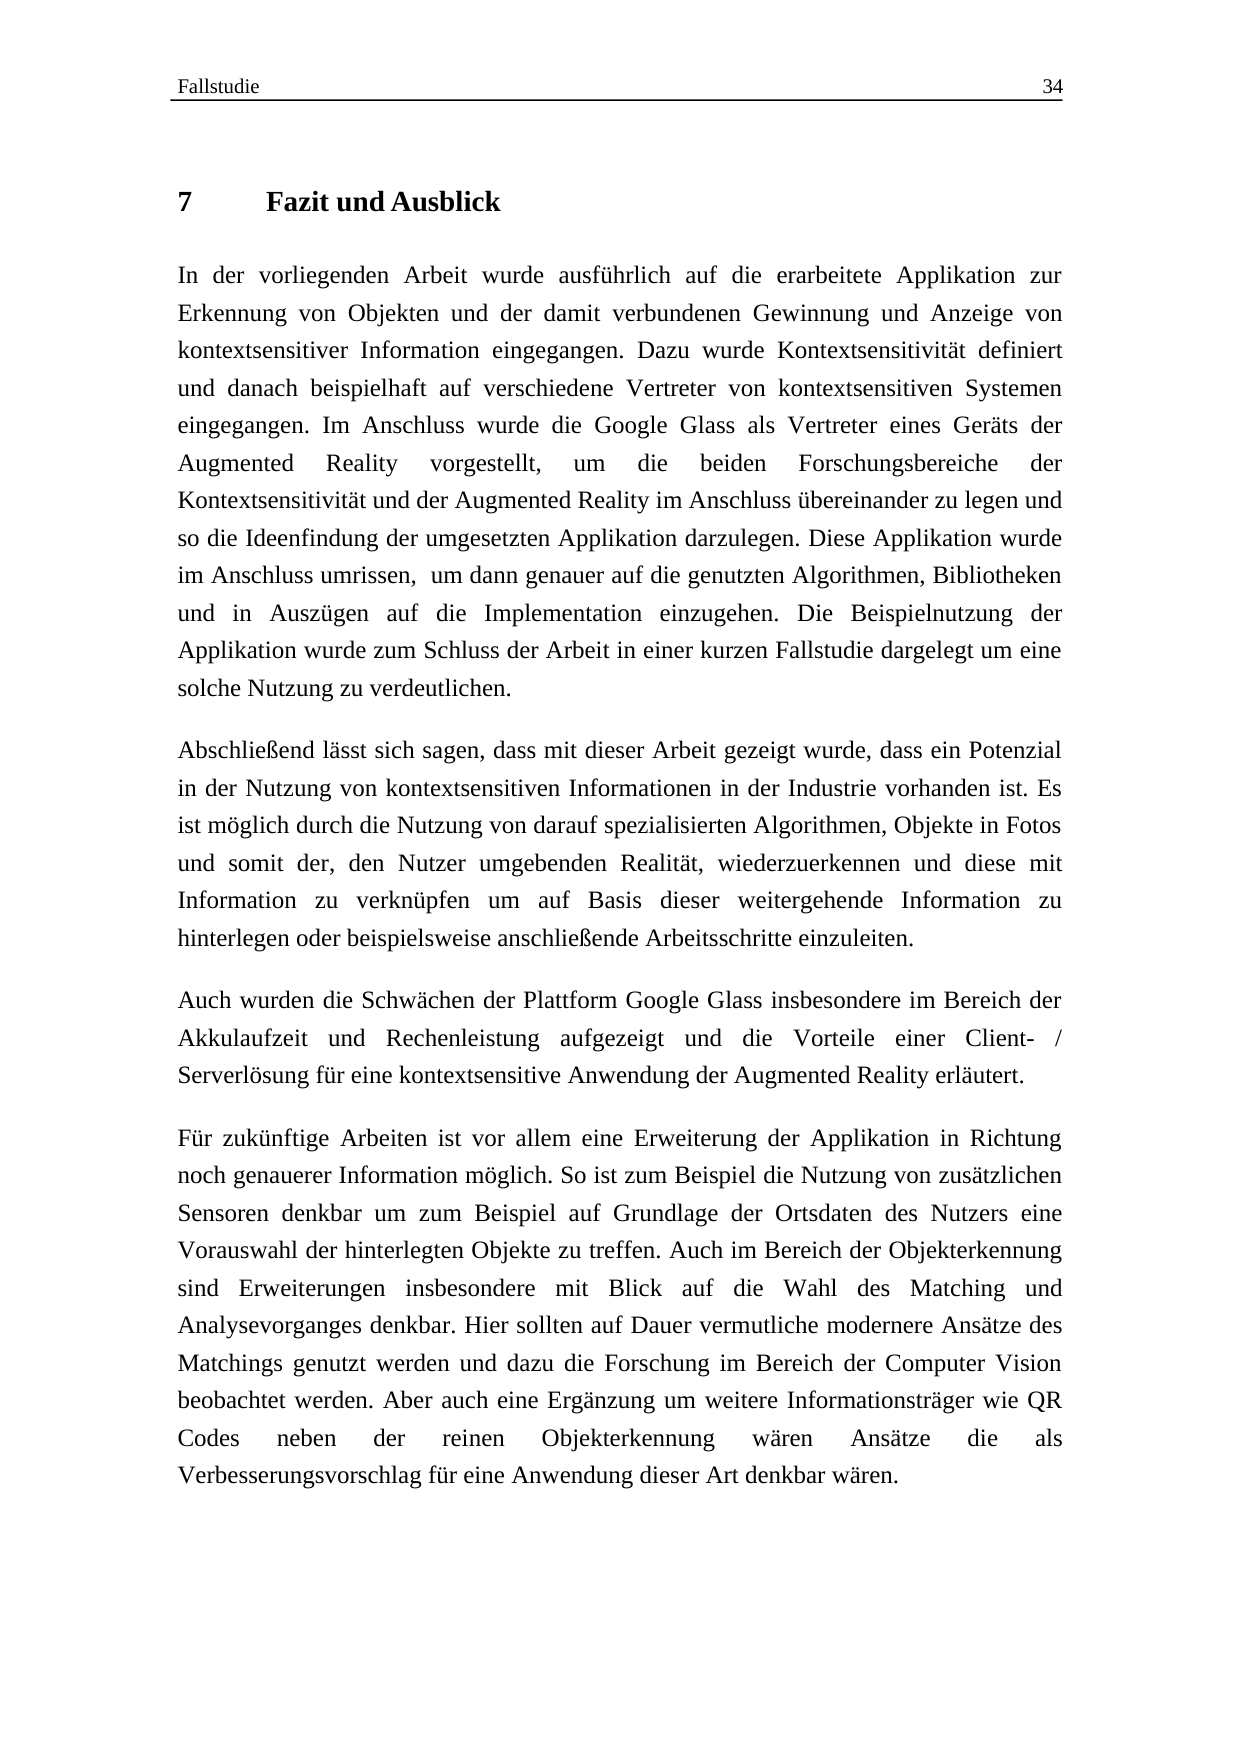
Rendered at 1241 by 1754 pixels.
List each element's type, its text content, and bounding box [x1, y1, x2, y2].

text Für zukünftige Arbeiten ist vor allem eine Erweiterung der Applikation in Richtung noch genauerer Information möglich. So ist zum Beispiel die Nutzung von zusätzlichen Sensoren denkbar um zum Beispiel auf Grundlage der Ortsdaten des Nutzers eine Vorauswahl der hinterlegten Objekte zu treffen. Auch im Bereich der Objekterkennung sind Erweiterungen insbesondere mit Blick auf die Wahl des Matching und Analysevorganges denkbar. Hier sollten auf Dauer vermutliche modernere Ansätze des Matchings genutzt werden und dazu die Forschung im Bereich der Computer Vision beobachtet werden. Aber auch eine Ergänzung um weitere Informationsträger wie QR Codes neben der reinen Objekterkennung wären Ansätze die als Verbesserungsvorschlag für eine Anwendung dieser Art denkbar wären. [177, 1114, 1063, 1489]
text Auch wurden die Schwächen der Plattform Google Glass insbesondere im Bereich der Akkulaufzeit und Rechenleistung aufgezeigt und die Vorteile einer Client- / Serverlösung für eine kontextsensitive Anwendung der Augmented Reality erläutert. [177, 976, 1063, 1089]
text In der vorliegenden Arbeit wurde ausführlich auf die erarbeitete Applikation zur Erkennung von Objekten und der damit verbundenen Gewinnung und Anzeige von kontextsensitiver Information eingegangen. Dazu wurde Kontextsensitivität definiert und danach beispielhaft auf verschiedene Vertreter von kontextsensitiven Systemen eingegangen. Im Anschluss wurde die Google Glass als Vertreter eines Geräts der Augmented Reality vorgestellt, um die beiden Forschungsbereiche der Kontextsensitivität und der Augmented Reality im Anschluss übereinander zu legen und so die Ideenfindung der umgesetzten Applikation darzulegen. Diese Applikation wurde im Anschluss umrissen, um dann genauer auf die genutzten Algorithmen, Bibliotheken und in Auszügen auf die Implementation einzugehen. Die Beispielnutzung der Applikation wurde zum Schluss der Arbeit in einer kurzen Fallstudie dargelegt um eine solche Nutzung zu verdeutlichen. [177, 251, 1063, 701]
subtitle Fazit und Ausblick [177, 184, 1063, 218]
text Abschließend lässt sich sagen, dass mit dieser Arbeit gezeigt wurde, dass ein Potenzial in der Nutzung von kontextsensitiven Informationen in der Industrie vorhanden ist. Es ist möglich durch die Nutzung von darauf spezialisierten Algorithmen, Objekte in Fotos und somit der, den Nutzer umgebenden Realität, wiederzuerkennen und diese mit Information zu verknüpfen um auf Basis dieser weitergehende Information zu hinterlegen oder beispielsweise anschließende Arbeitsschritte einzuleiten. [177, 726, 1063, 951]
